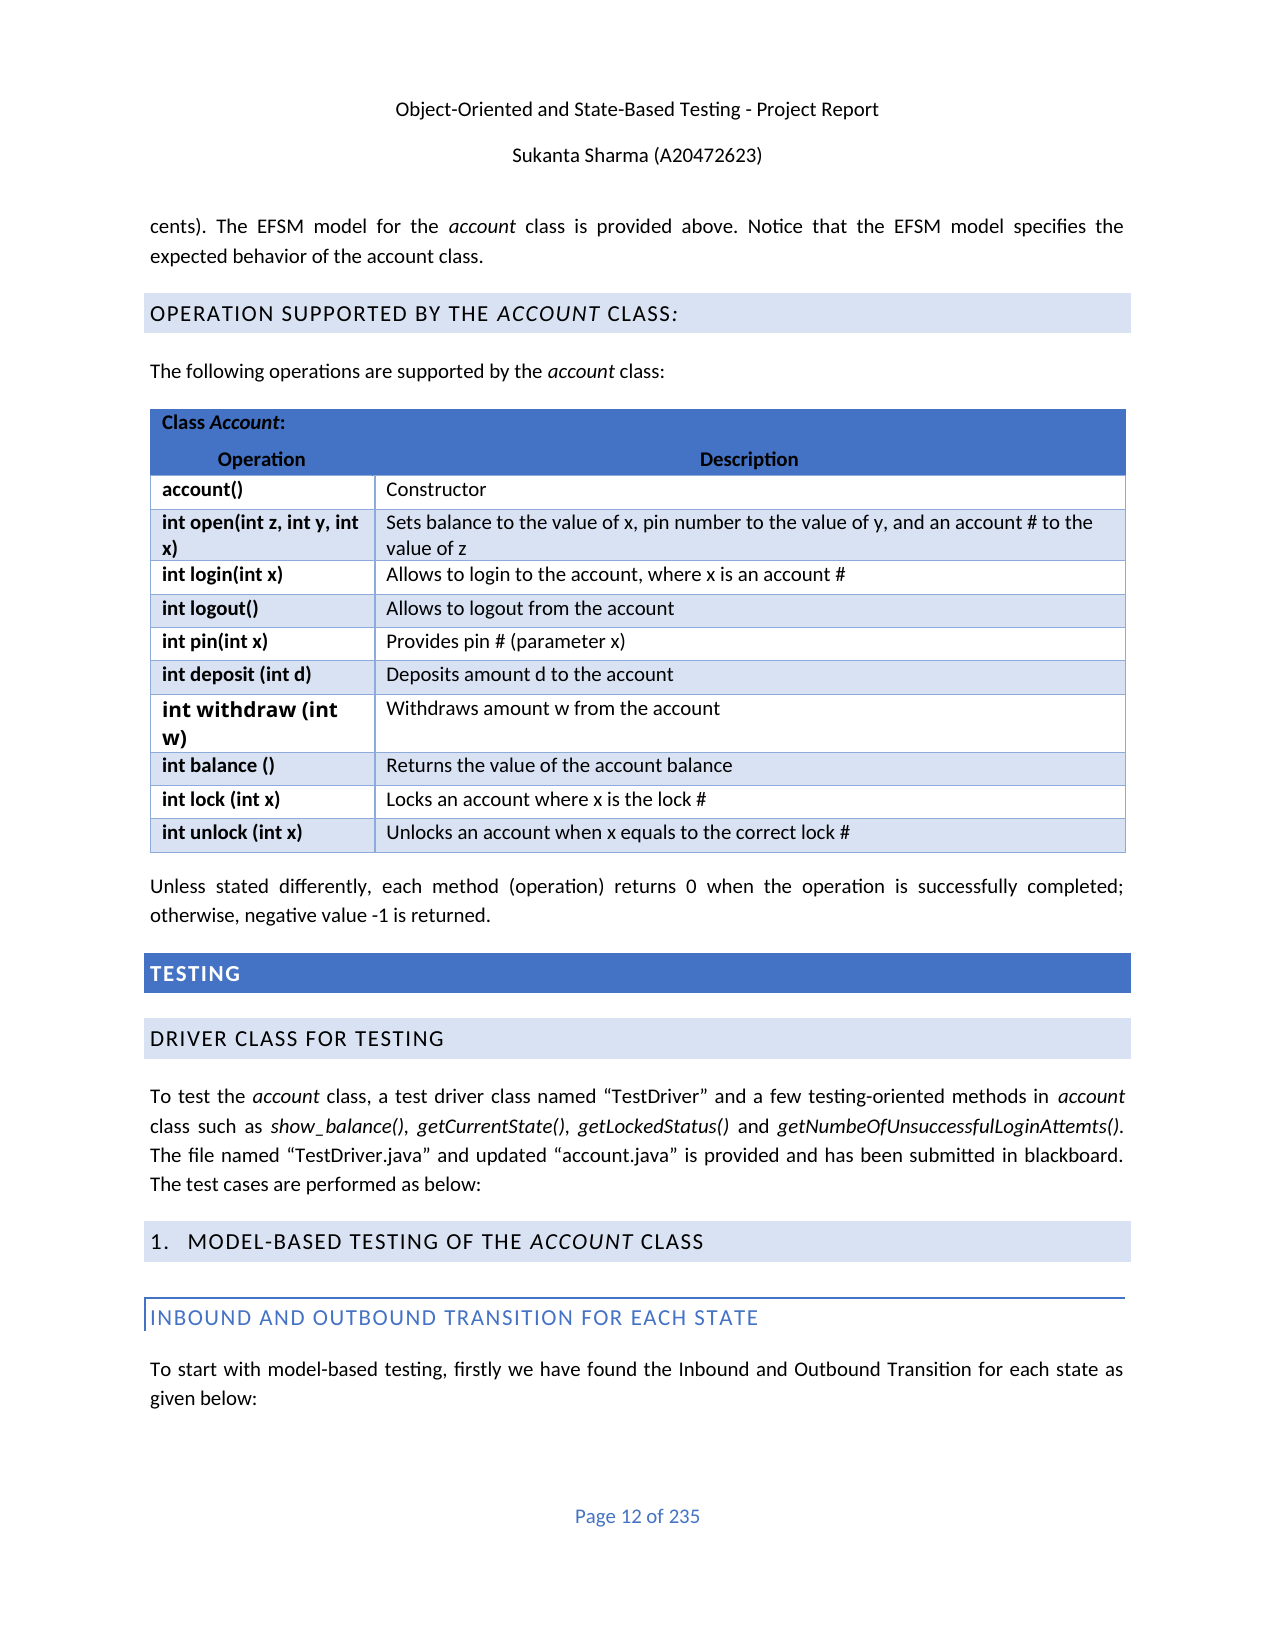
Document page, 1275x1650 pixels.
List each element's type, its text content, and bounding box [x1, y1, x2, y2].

text To start with model-based testing, firstly we have found the Inbound and Outbound Transition for each state as given below: [150, 1356, 1125, 1410]
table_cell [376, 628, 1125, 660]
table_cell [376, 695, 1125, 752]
subtitle Operation supported by the account class: [150, 299, 1125, 327]
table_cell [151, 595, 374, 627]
subtitle Driver Class for Testing [150, 1024, 1125, 1052]
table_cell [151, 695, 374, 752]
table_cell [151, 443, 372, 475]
subtitle Testing [150, 959, 1125, 987]
subtitle Model-based testing of the account class [150, 1228, 1125, 1255]
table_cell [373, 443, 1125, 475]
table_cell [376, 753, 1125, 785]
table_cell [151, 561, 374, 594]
text To test the account class, a test driver class named “TestDriver” and a few testing-oriented methods in account class such as show_balance(), getCurrentState(), getLockedStatus() and getNumbeOfUnsuccessfulLoginAttemts(). The file named “TestDriver.java” and updated “account.java” is provided and has been submitted in blackboard. The test cases are performed as below: [150, 1084, 1125, 1197]
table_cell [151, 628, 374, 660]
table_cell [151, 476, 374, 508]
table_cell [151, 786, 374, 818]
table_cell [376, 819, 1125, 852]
text The following operations are supported by the account class: [150, 358, 1125, 384]
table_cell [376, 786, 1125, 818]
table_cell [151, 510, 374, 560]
subtitle Inbound and Outbound Transition for Each State [146, 1299, 1125, 1331]
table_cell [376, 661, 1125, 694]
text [150, 214, 1125, 268]
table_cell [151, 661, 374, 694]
text Unless stated differently, each method (operation) returns 0 when the operation is successfully completed; otherwise, negative value -1 is returned. [150, 873, 1125, 928]
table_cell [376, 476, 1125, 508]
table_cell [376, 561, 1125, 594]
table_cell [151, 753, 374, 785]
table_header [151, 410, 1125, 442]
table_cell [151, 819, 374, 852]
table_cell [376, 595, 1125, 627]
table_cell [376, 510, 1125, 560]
